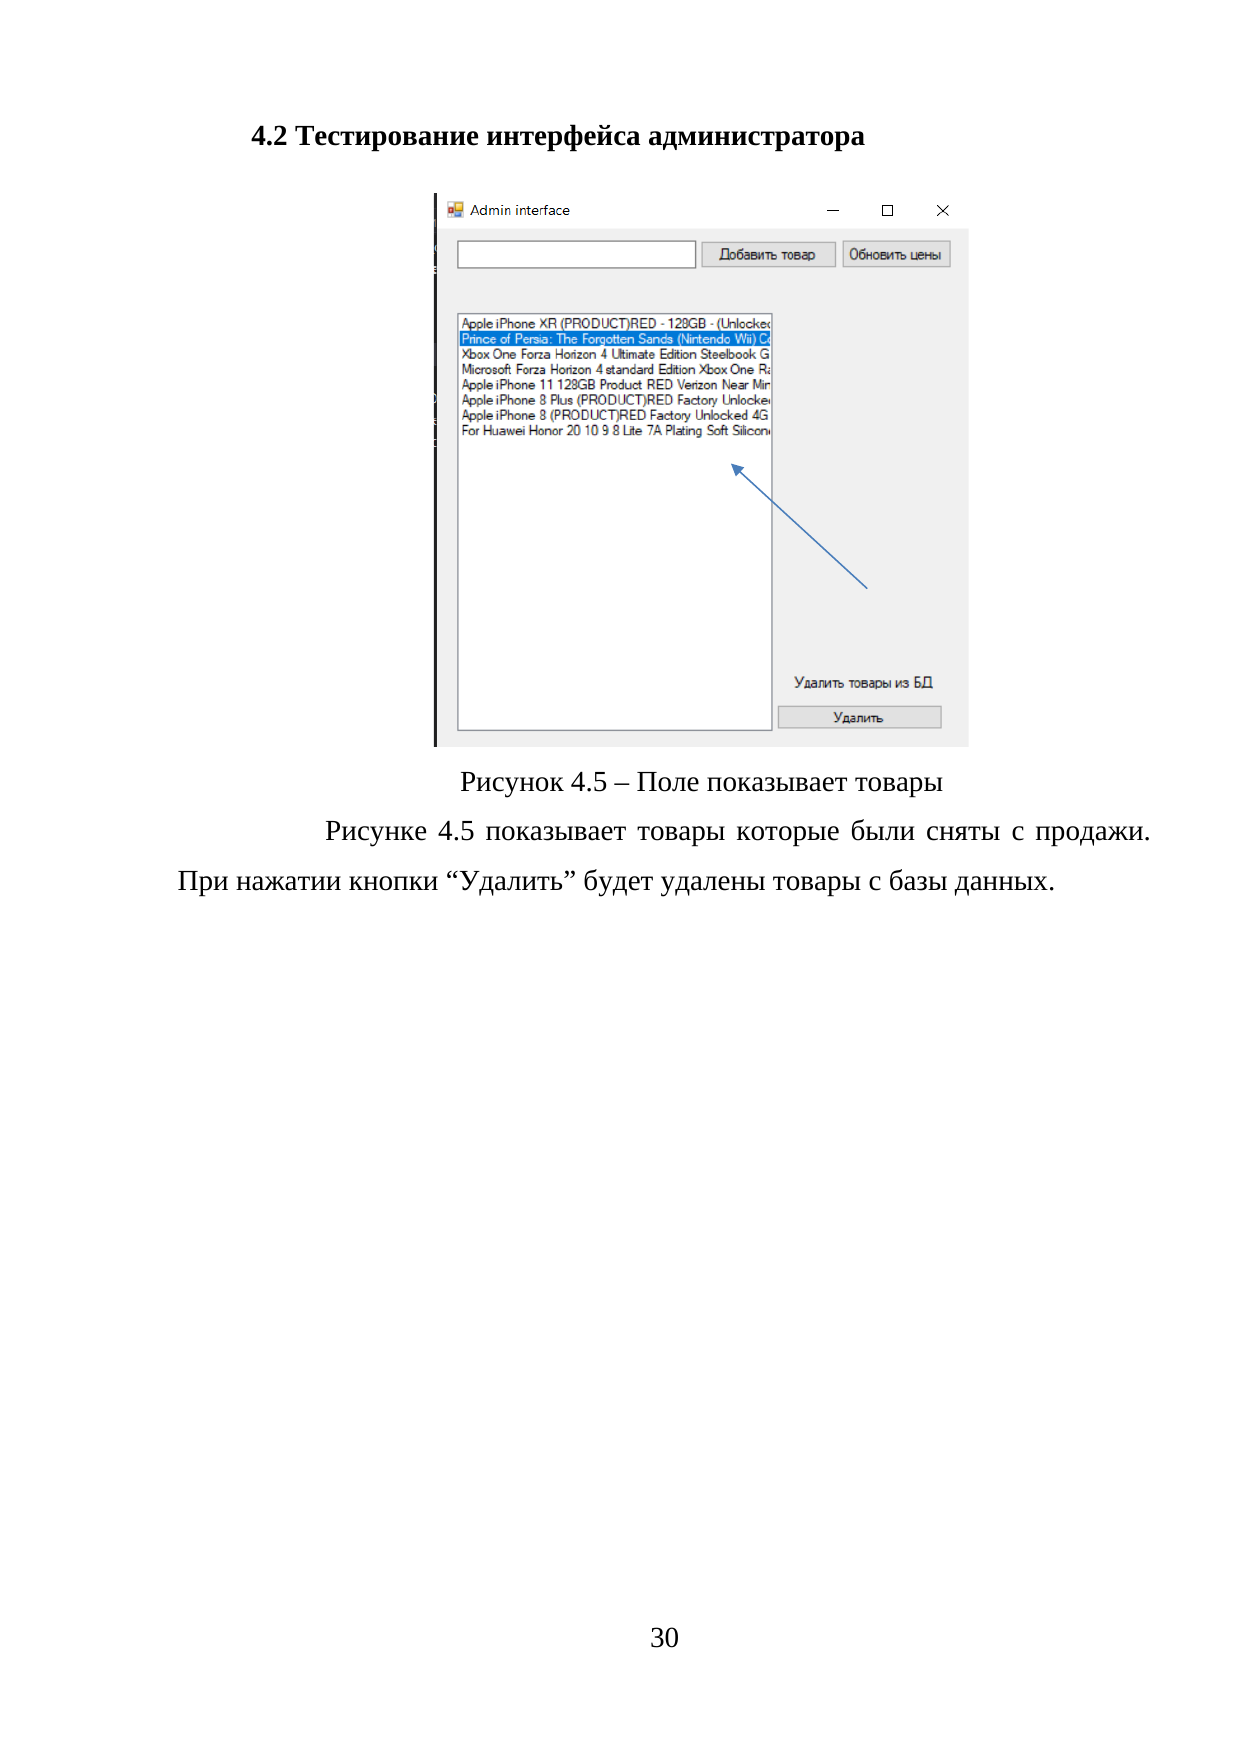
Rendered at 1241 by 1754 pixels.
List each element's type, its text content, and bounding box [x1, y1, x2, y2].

text Рисунке 4.5 показывает товары которые были сняты с продажи. При нажатии кнопки “Удалить” будет удалены товары с базы данных. [177, 813, 1152, 897]
picture [433, 193, 969, 747]
subtitle 4.2 Тестирование интерфейса администратора [177, 118, 1152, 152]
text Рисунок 4.5 – Поле показывает товары [177, 764, 1152, 797]
